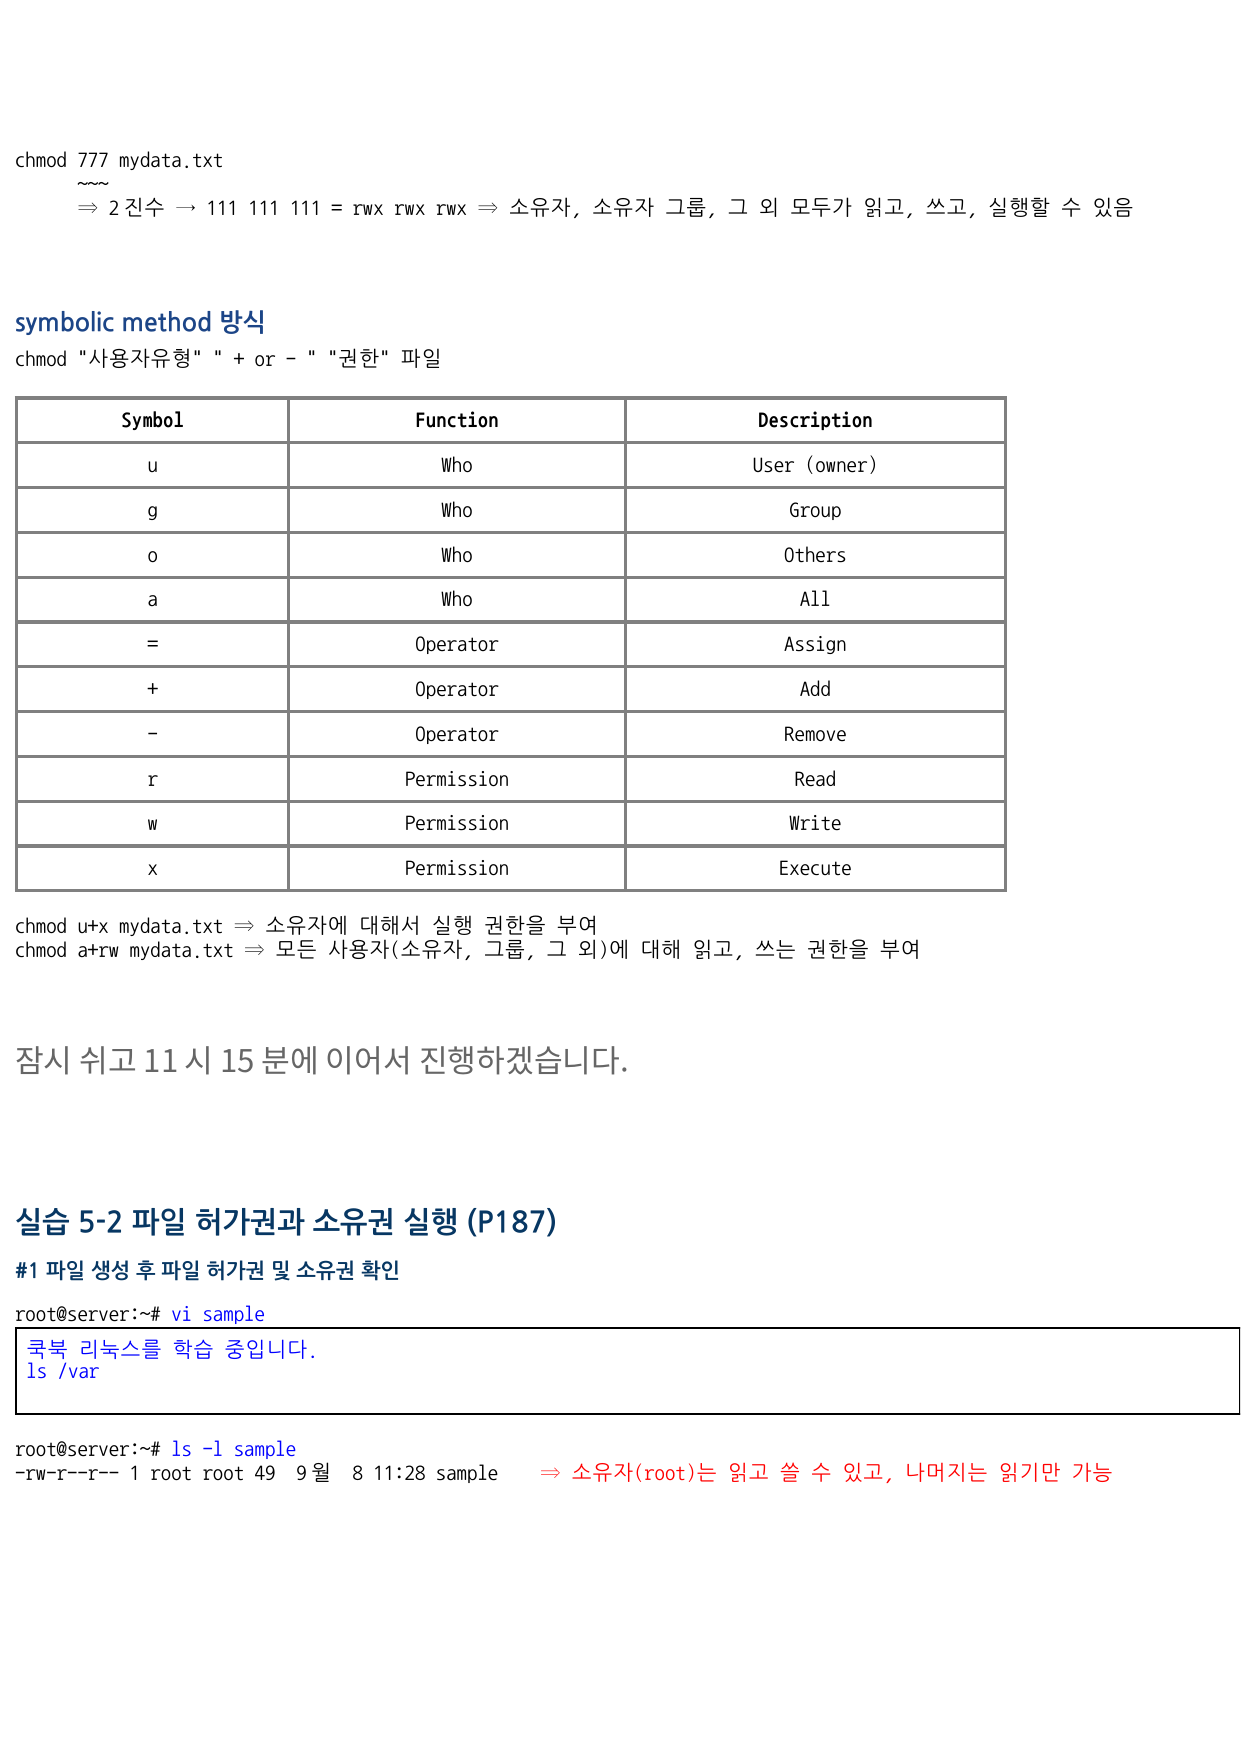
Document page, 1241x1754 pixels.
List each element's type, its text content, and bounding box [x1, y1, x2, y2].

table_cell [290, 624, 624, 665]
text chmod a+rw mydata.txt ⇒ 모든 사용자(소유자, 그룹, 그 외)에 대해 읽고, 쓰는 권한을 부여 [15, 940, 1239, 961]
text ~~~ [15, 174, 1239, 195]
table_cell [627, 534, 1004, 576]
text root@server:~# ls -l sample [15, 1439, 1239, 1459]
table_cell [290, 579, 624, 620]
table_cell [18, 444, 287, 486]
text ⇒ 2진수 → 111 111 111 = rwx rwx rwx ⇒ 소유자, 소유자 그룹, 그 외 모두가 읽고, 쓰고, 실행할 수 있음 [15, 198, 1239, 219]
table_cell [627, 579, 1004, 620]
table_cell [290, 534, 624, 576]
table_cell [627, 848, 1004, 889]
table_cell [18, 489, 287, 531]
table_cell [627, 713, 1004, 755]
text -rw-r--r-- 1 root root 49 9월 8 11:28 sample ⇒ 소유자(root)는 읽고 쓸 수 있고, 나머지는 읽기만 가능 [15, 1463, 1239, 1483]
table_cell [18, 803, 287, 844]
text root@server:~# vi sample [15, 1303, 1239, 1324]
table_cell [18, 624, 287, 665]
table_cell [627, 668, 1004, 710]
text chmod u+x mydata.txt ⇒ 소유자에 대해서 실행 권한을 부여 [15, 916, 1239, 937]
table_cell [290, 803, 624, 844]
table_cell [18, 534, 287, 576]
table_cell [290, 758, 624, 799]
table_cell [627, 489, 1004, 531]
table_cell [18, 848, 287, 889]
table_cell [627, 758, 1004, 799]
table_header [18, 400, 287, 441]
subtitle symbolic method 방식 [15, 307, 1239, 336]
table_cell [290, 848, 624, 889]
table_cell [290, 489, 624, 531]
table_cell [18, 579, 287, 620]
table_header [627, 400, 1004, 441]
subtitle #1 파일 생성 후 파일 허가권 및 소유권 확인 [15, 1258, 1239, 1282]
subtitle 잠시 쉬고 11시 15분에 이어서 진행하겠습니다. [15, 1036, 1239, 1081]
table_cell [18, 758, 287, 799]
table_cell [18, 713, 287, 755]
subtitle 실습 5-2 파일 허가권과 소유권 실행 (P187) [15, 1204, 1239, 1238]
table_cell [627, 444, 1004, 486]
text chmod "사용자유형" " + or - " "권한" 파일 [15, 348, 1239, 369]
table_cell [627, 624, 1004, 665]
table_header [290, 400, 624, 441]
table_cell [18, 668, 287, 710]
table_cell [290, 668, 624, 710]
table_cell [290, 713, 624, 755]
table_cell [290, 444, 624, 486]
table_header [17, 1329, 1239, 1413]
text chmod 777 mydata.txt [15, 150, 1239, 171]
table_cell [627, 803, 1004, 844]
